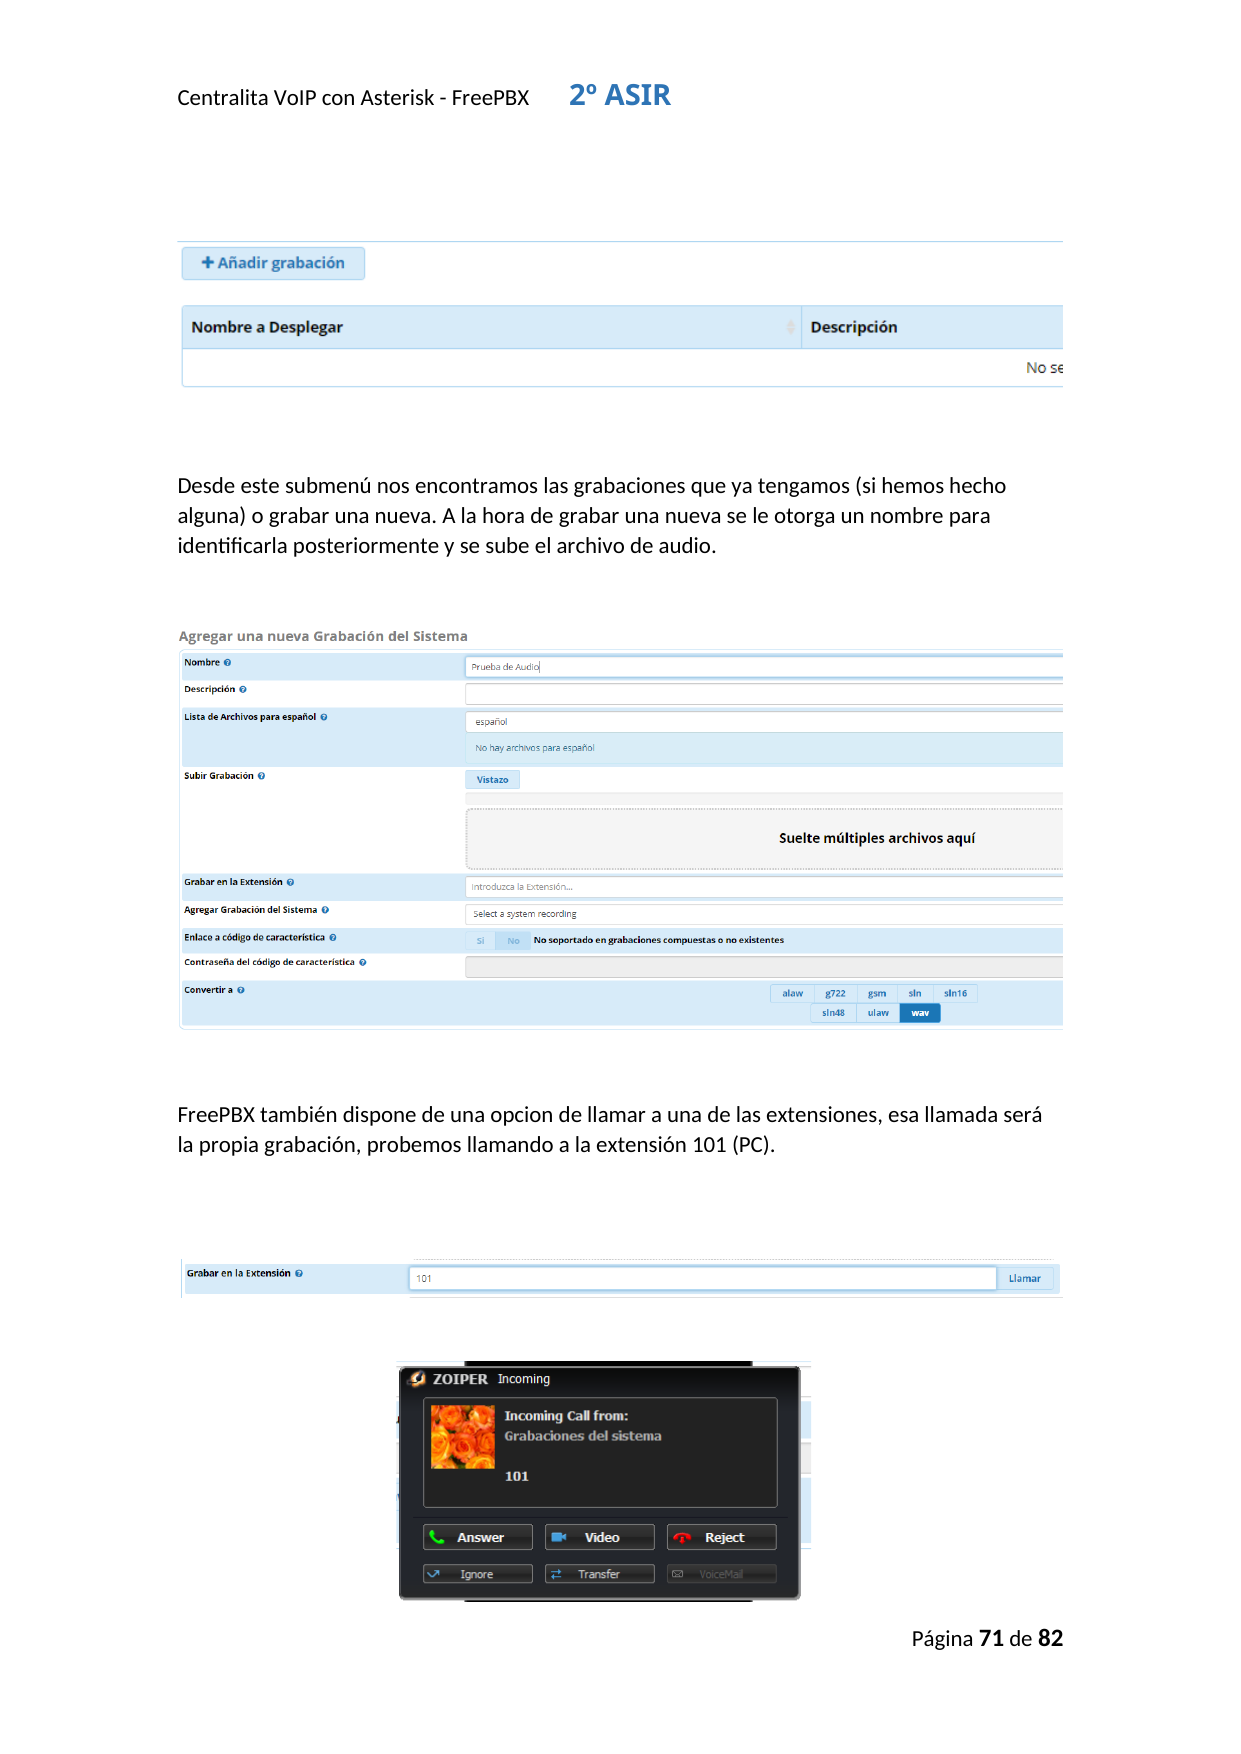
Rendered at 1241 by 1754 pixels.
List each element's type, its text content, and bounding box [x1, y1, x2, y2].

text FreePBX también dispone de una opcion de llamar a una de las extensiones, esa llamada será la propia grabación, probemos llamando a la extensión 101 (PC). [177, 1100, 1063, 1158]
picture [396, 1361, 812, 1602]
picture [177, 627, 1063, 1032]
picture [177, 241, 1063, 404]
picture [177, 1259, 1063, 1298]
text Desde este submenú nos encontramos las grabaciones que ya tengamos (si hemos hecho alguna) o grabar una nueva. A la hora de grabar una nueva se le otorga un nombre para identificarla posteriormente y se sube el archivo de audio. [177, 471, 1063, 560]
